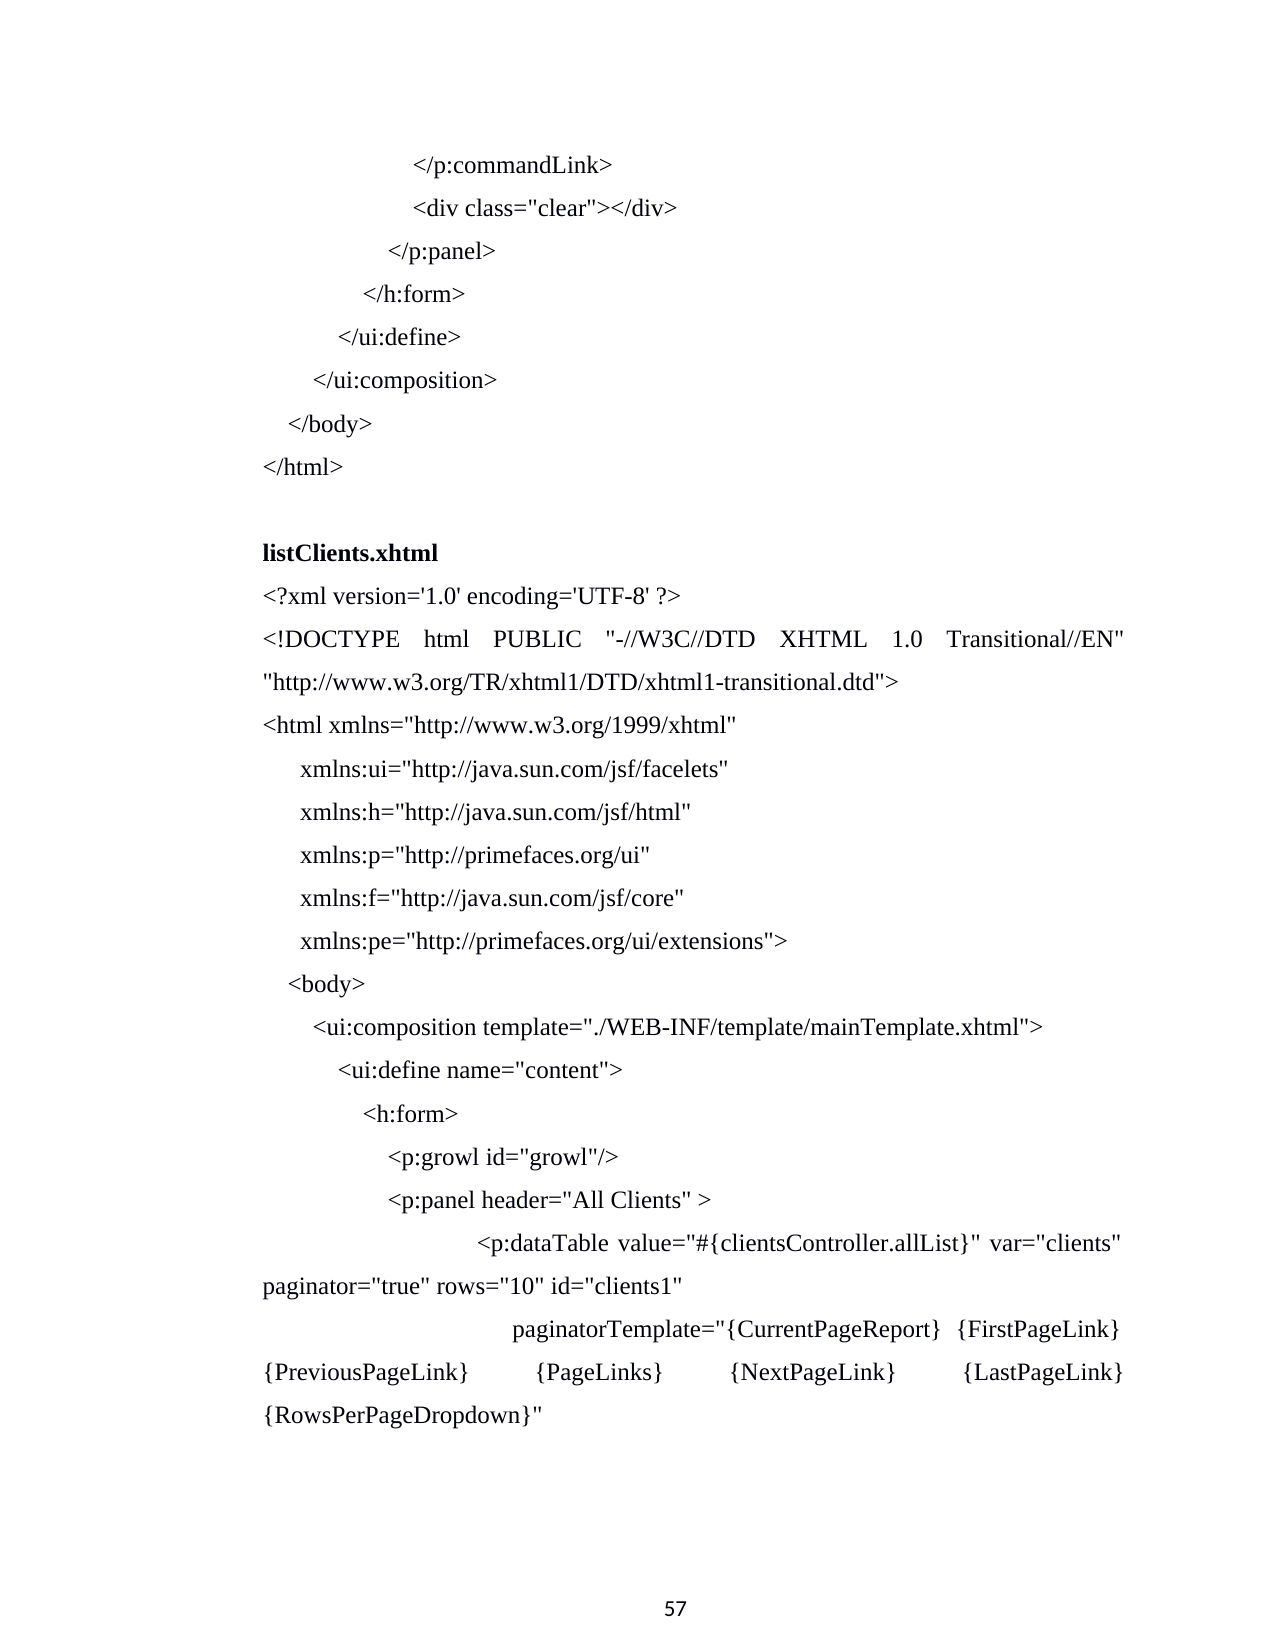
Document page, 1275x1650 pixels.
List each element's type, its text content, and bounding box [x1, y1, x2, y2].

list <html xmlns="http://www.w3.org/1999/xhtml" [262, 711, 1125, 739]
list <ui:define name="content"> [262, 1056, 1125, 1084]
list </body> [262, 409, 1125, 437]
list paginatorTemplate="{CurrentPageReport} {FirstPageLink} {PreviousPageLink} {PageLinks} {NextPageLink} {LastPageLink} {RowsPerPageDropdown}" [262, 1314, 1125, 1429]
list xmlns:ui="http://java.sun.com/jsf/facelets" [262, 754, 1125, 782]
list <p:dataTable value="#{clientsController.allList}" var="clients" paginator="true" rows="10" id="clients1" [262, 1228, 1125, 1300]
list xmlns:pe="http://primefaces.org/ui/extensions"> [262, 926, 1125, 955]
list </ui:composition> [262, 366, 1125, 394]
list <?xml version='1.0' encoding='UTF-8' ?> [262, 581, 1125, 610]
list xmlns:p="http://primefaces.org/ui" [262, 840, 1125, 869]
list <p:growl id="growl"/> [262, 1142, 1125, 1171]
list listClients.xhtml [262, 538, 1125, 567]
list <!DOCTYPE html PUBLIC "-//W3C//DTD XHTML 1.0 Transitional//EN" "http://www.w3.org/TR/xhtml1/DTD/xhtml1-transitional.dtd"> [262, 624, 1125, 696]
list <p:panel header="All Clients" > [262, 1185, 1125, 1214]
list xmlns:f="http://java.sun.com/jsf/core" [262, 883, 1125, 912]
list <div class="clear"></div> [262, 193, 1125, 222]
list </h:form> [262, 279, 1125, 308]
list </p:commandLink> [262, 150, 1125, 179]
list </p:panel> [262, 236, 1125, 265]
list </html> [262, 452, 1125, 481]
list <h:form> [262, 1099, 1125, 1127]
list <body> [262, 969, 1125, 998]
list xmlns:h="http://java.sun.com/jsf/html" [262, 797, 1125, 826]
list <ui:composition template="./WEB-INF/template/mainTemplate.xhtml"> [262, 1012, 1125, 1041]
list </ui:define> [262, 322, 1125, 351]
